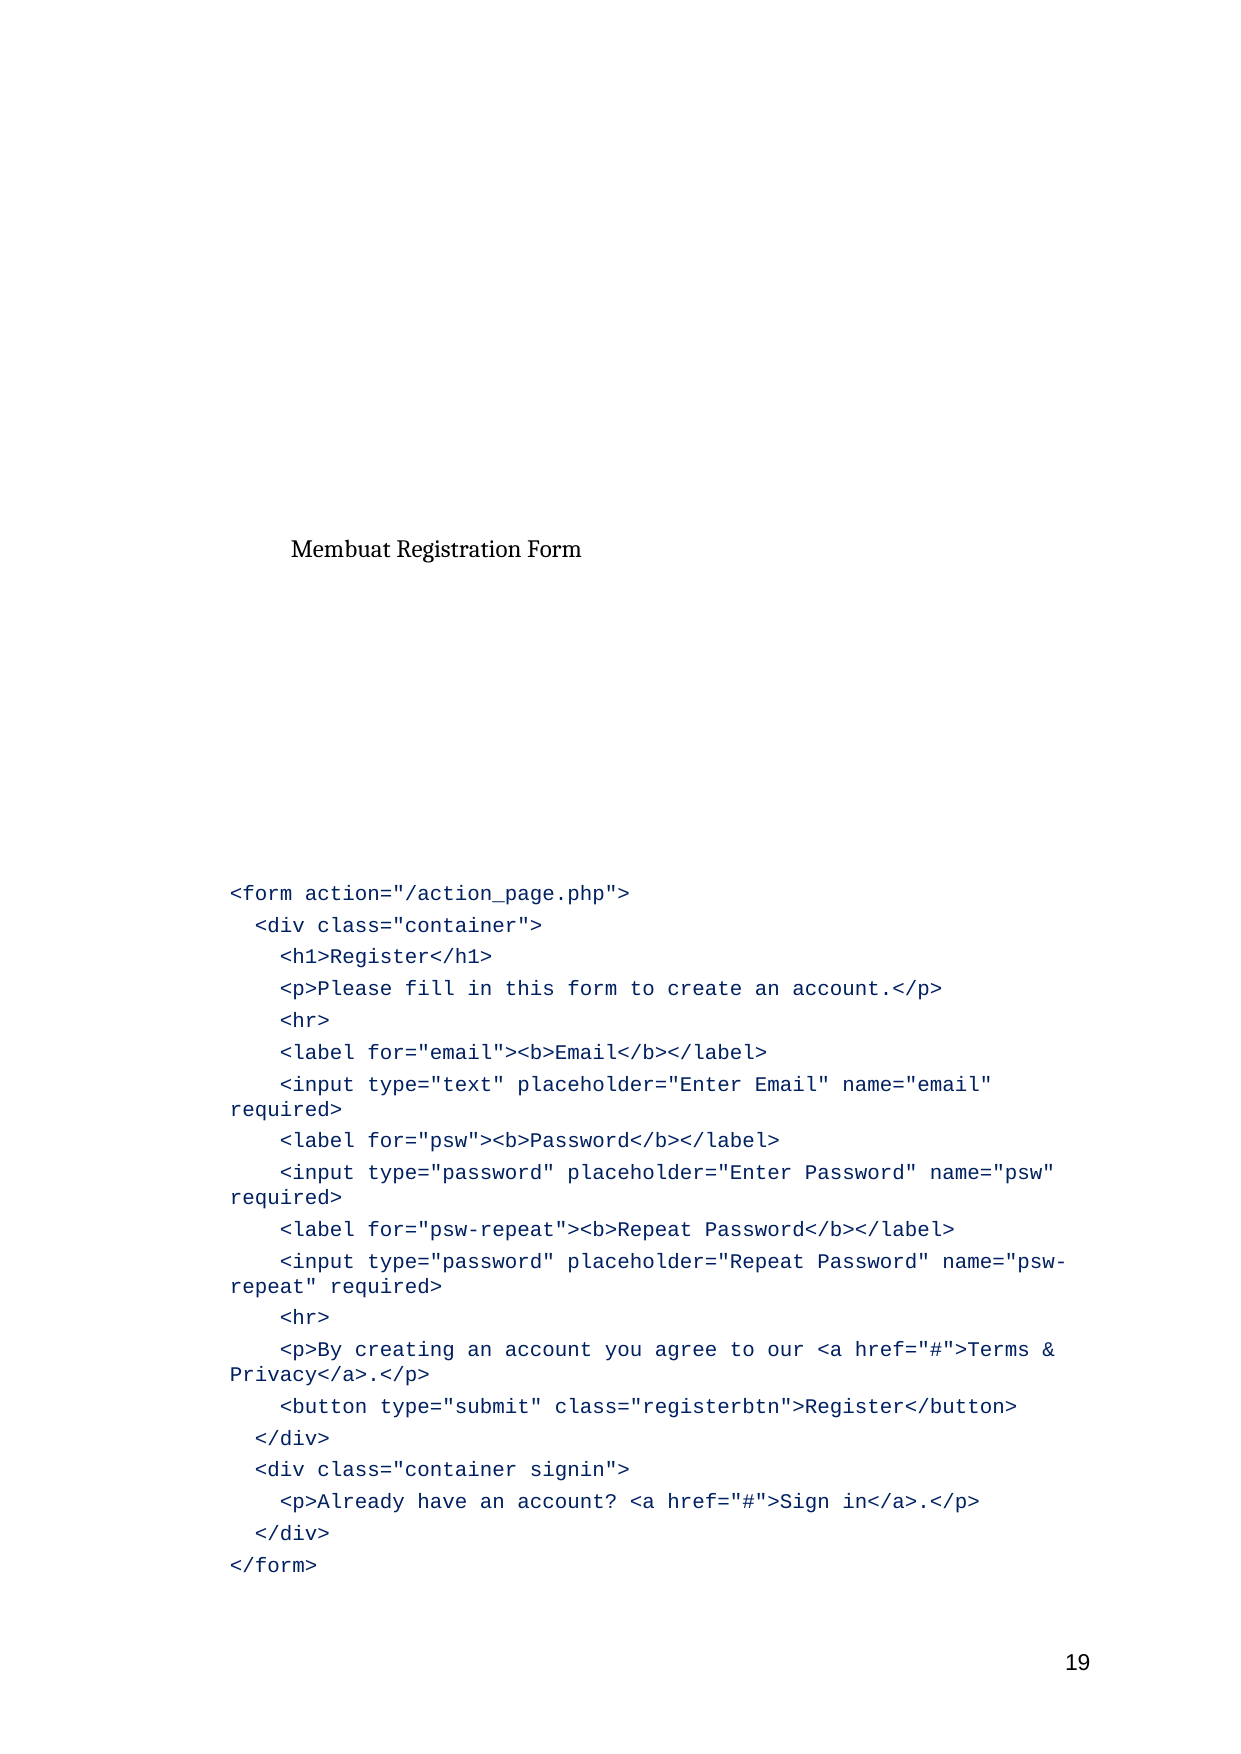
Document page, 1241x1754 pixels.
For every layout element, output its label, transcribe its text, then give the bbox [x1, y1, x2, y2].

text Membuat Registration Form [291, 535, 1083, 564]
